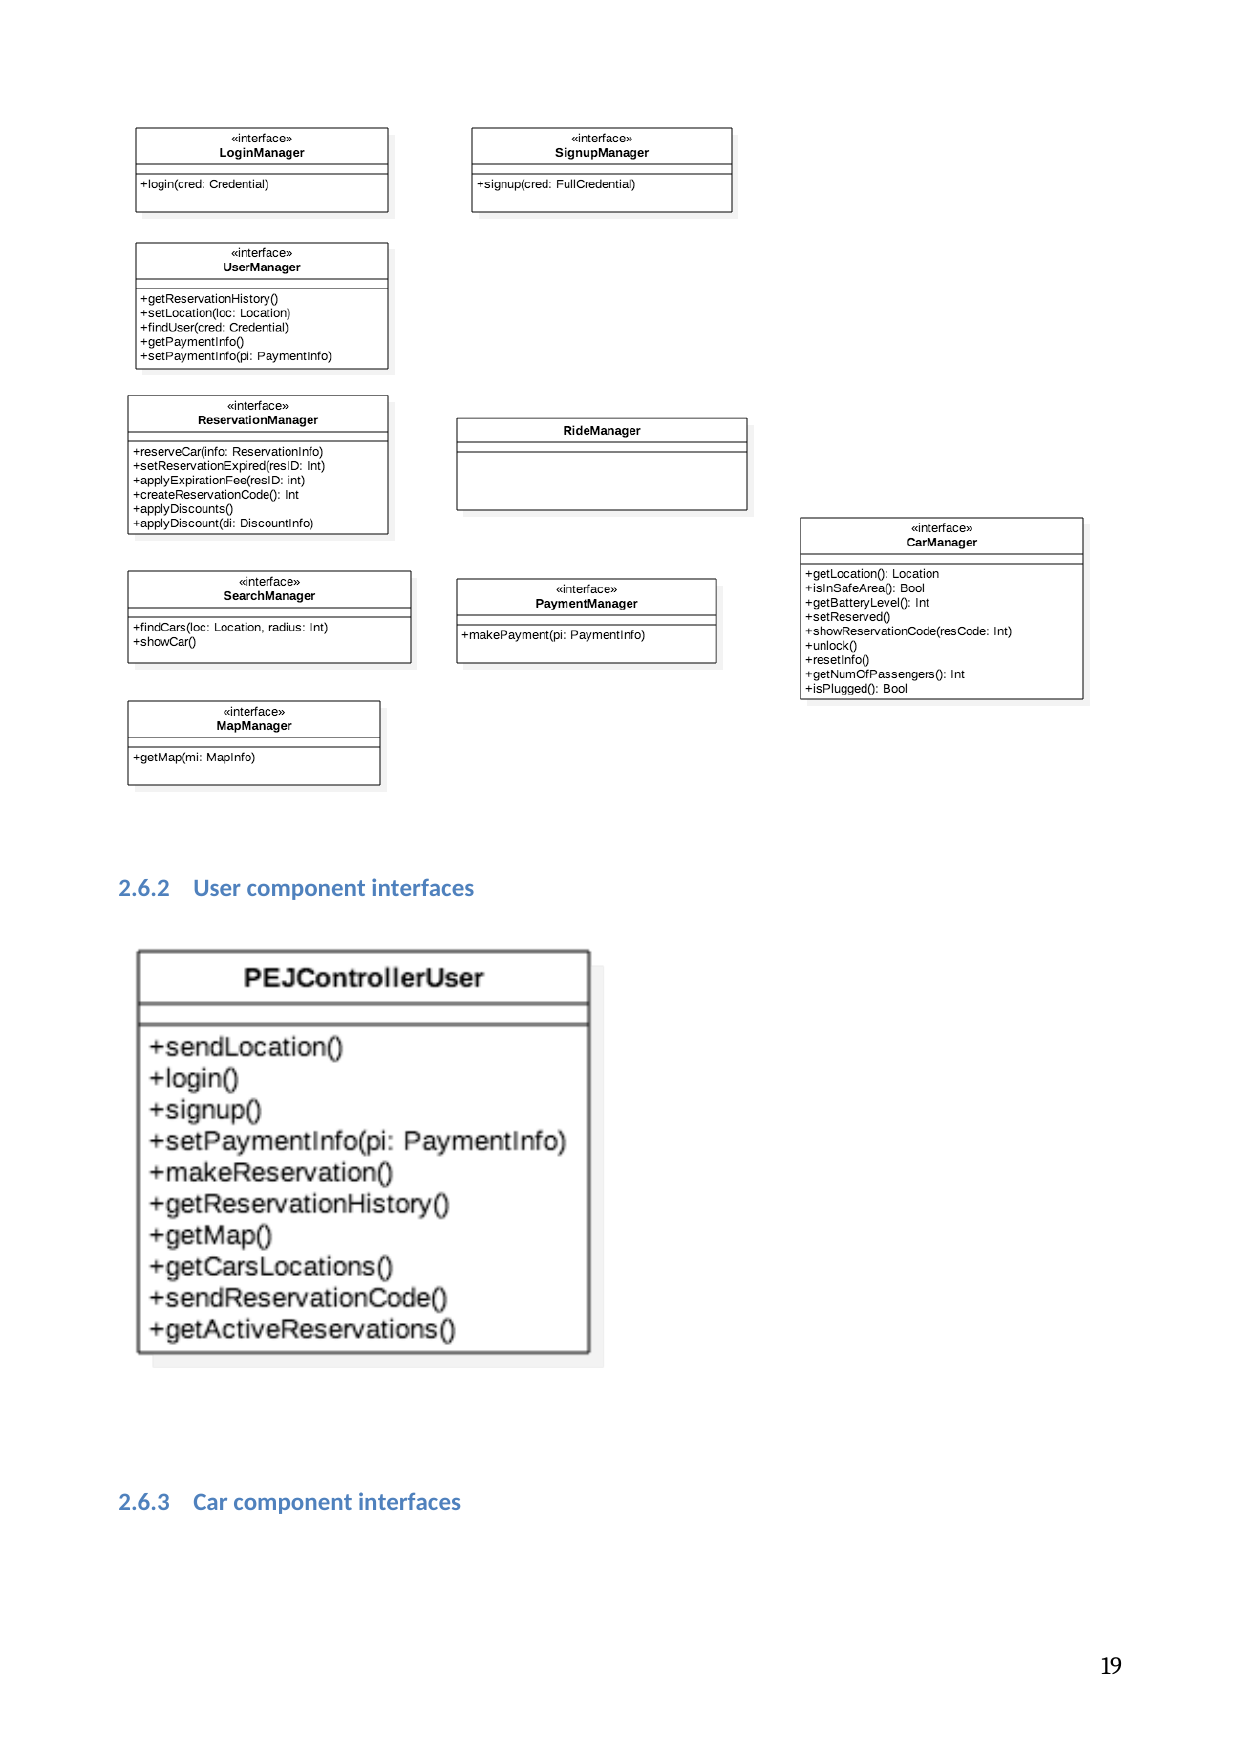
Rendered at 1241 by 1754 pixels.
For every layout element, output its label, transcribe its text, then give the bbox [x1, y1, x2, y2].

subtitle User component interfaces [118, 872, 1122, 903]
picture [118, 931, 673, 1437]
picture [118, 118, 1121, 823]
subtitle Car component interfaces [118, 1486, 1122, 1517]
